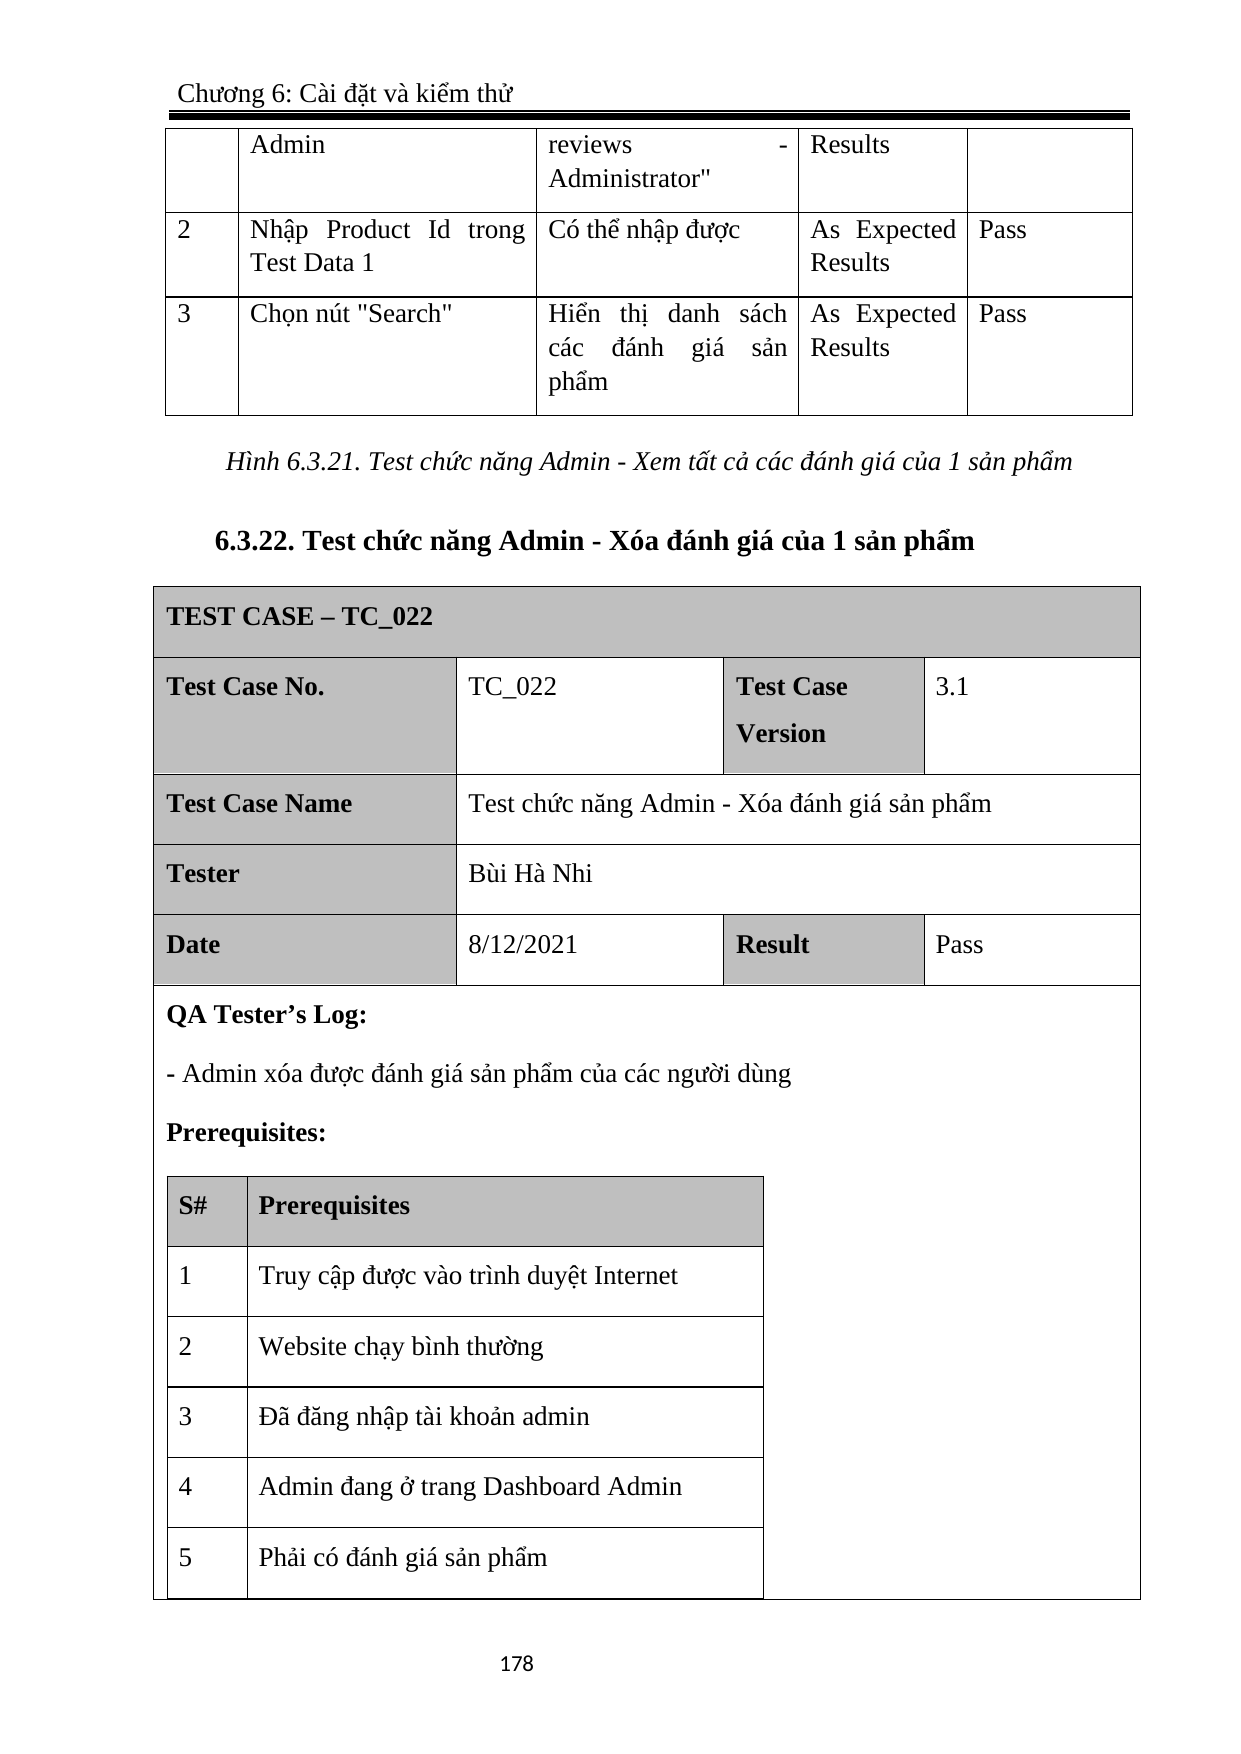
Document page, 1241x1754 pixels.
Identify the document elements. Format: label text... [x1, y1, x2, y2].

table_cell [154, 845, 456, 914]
subtitle Hình 6.3.21. Test chức năng Admin - Xem tất cả các đánh giá của 1 sản phẩm [177, 445, 1122, 476]
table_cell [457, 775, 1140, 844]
subtitle 6.3.22. Test chức năng Admin - Xóa đánh giá của 1 sản phẩm [177, 523, 1122, 557]
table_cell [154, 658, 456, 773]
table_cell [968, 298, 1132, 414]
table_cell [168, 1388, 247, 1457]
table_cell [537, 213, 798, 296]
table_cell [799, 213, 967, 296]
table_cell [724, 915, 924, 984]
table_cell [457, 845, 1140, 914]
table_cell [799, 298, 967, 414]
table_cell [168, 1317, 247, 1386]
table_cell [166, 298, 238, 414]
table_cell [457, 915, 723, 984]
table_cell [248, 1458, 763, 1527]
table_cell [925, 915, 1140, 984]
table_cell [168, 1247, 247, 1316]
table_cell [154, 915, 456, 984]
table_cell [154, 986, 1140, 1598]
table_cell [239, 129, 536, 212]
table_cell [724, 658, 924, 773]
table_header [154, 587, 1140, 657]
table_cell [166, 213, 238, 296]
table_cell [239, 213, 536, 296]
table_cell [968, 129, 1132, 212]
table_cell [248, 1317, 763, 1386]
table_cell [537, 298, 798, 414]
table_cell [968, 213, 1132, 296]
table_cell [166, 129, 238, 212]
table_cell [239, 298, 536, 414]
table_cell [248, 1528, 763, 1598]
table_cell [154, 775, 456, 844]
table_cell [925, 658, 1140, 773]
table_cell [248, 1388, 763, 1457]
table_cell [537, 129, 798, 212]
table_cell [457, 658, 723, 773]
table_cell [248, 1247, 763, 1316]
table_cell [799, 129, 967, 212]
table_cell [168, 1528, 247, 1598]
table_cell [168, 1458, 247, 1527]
